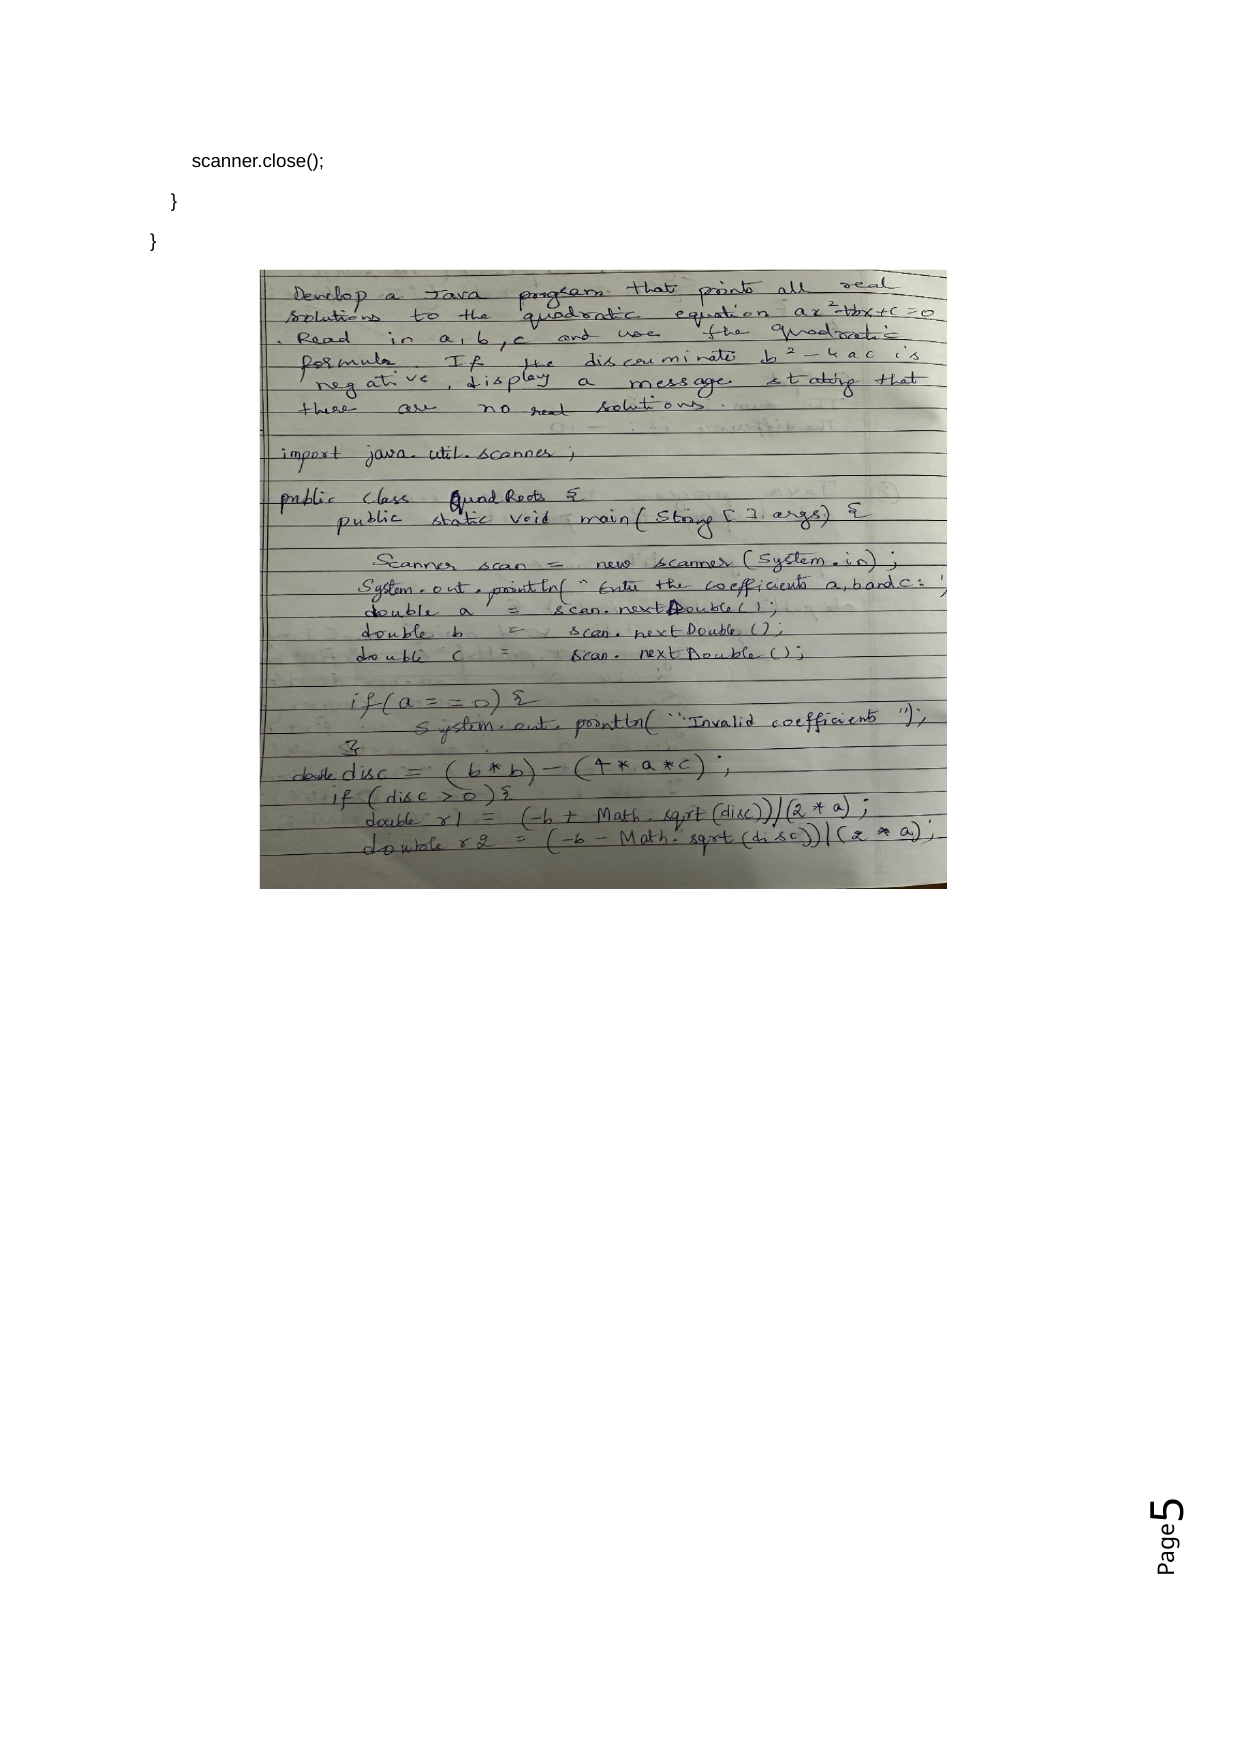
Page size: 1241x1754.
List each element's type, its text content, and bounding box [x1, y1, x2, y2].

text } [150, 190, 1090, 211]
text scanner.close(); [150, 150, 1090, 172]
picture [260, 270, 947, 889]
text } [150, 230, 1090, 251]
